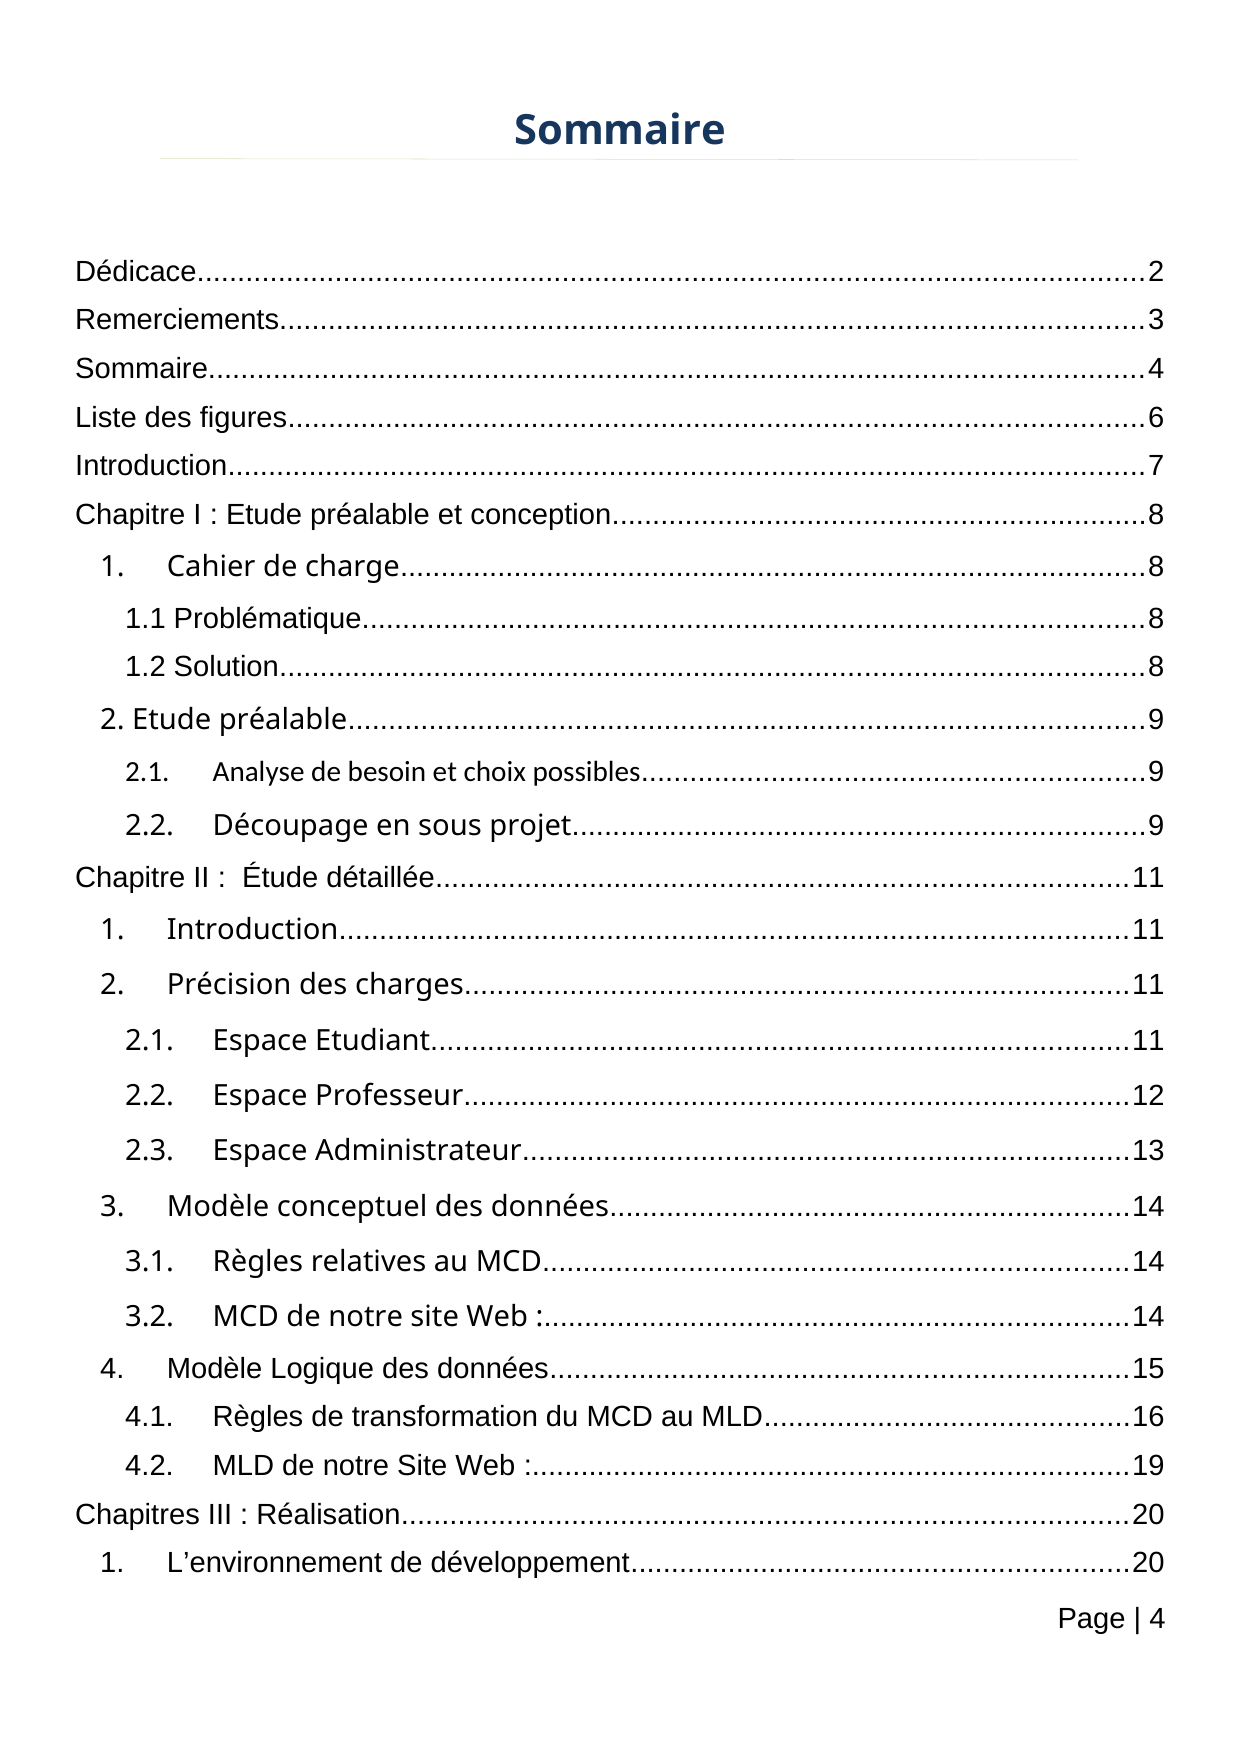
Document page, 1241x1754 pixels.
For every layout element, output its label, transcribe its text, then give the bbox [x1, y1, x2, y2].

subtitle Sommaire [75, 100, 1165, 157]
